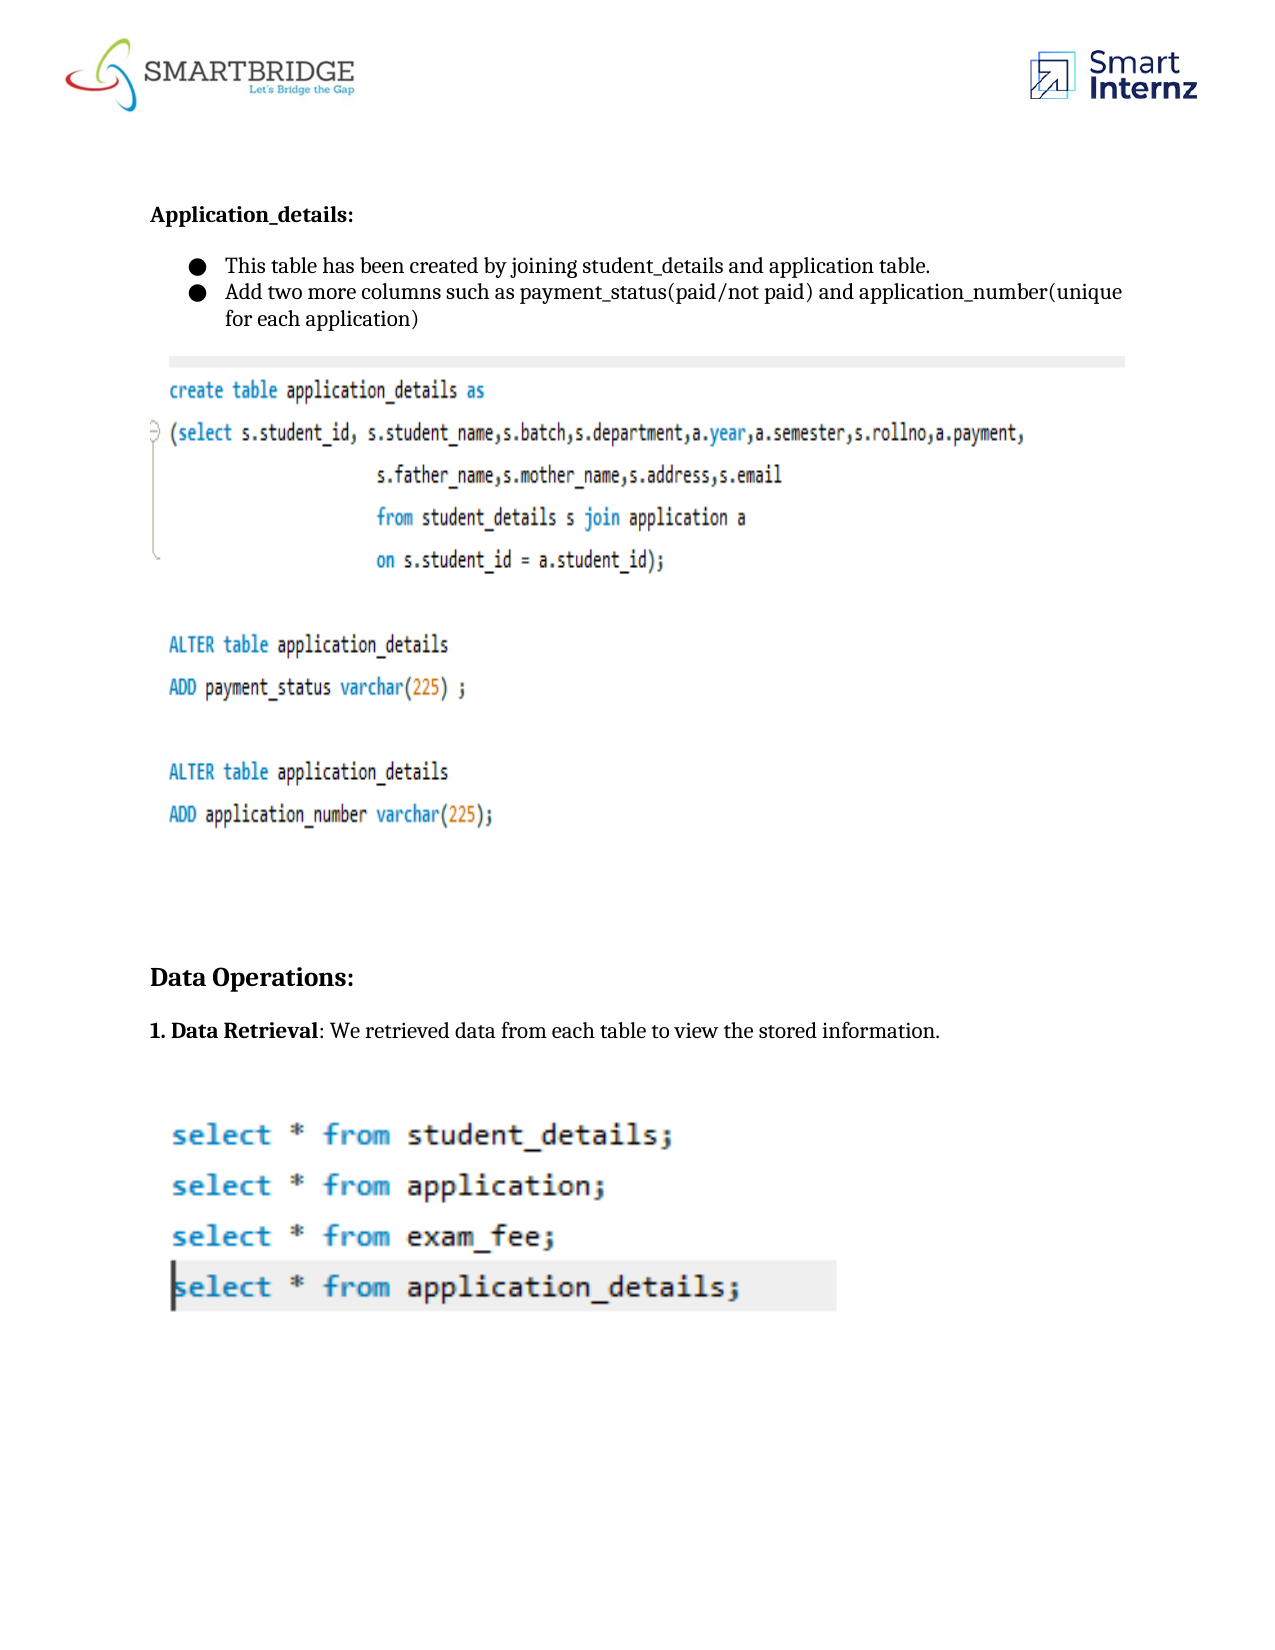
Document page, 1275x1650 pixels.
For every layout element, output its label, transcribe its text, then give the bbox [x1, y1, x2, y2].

text 1. Data Retrieval: We retrieved data from each table to view the stored information. [150, 1018, 1125, 1044]
picture [62, 32, 359, 117]
list This table has been created by joining student_details and application table. [187, 253, 1125, 279]
text Application_details: [150, 201, 1125, 228]
picture [150, 356, 1125, 881]
picture [1025, 50, 1202, 99]
list Add two more columns such as payment_status(paid/not paid) and application_number(unique for each application) [187, 279, 1125, 332]
picture [150, 1069, 837, 1401]
subtitle Data Operations: [150, 962, 1125, 993]
